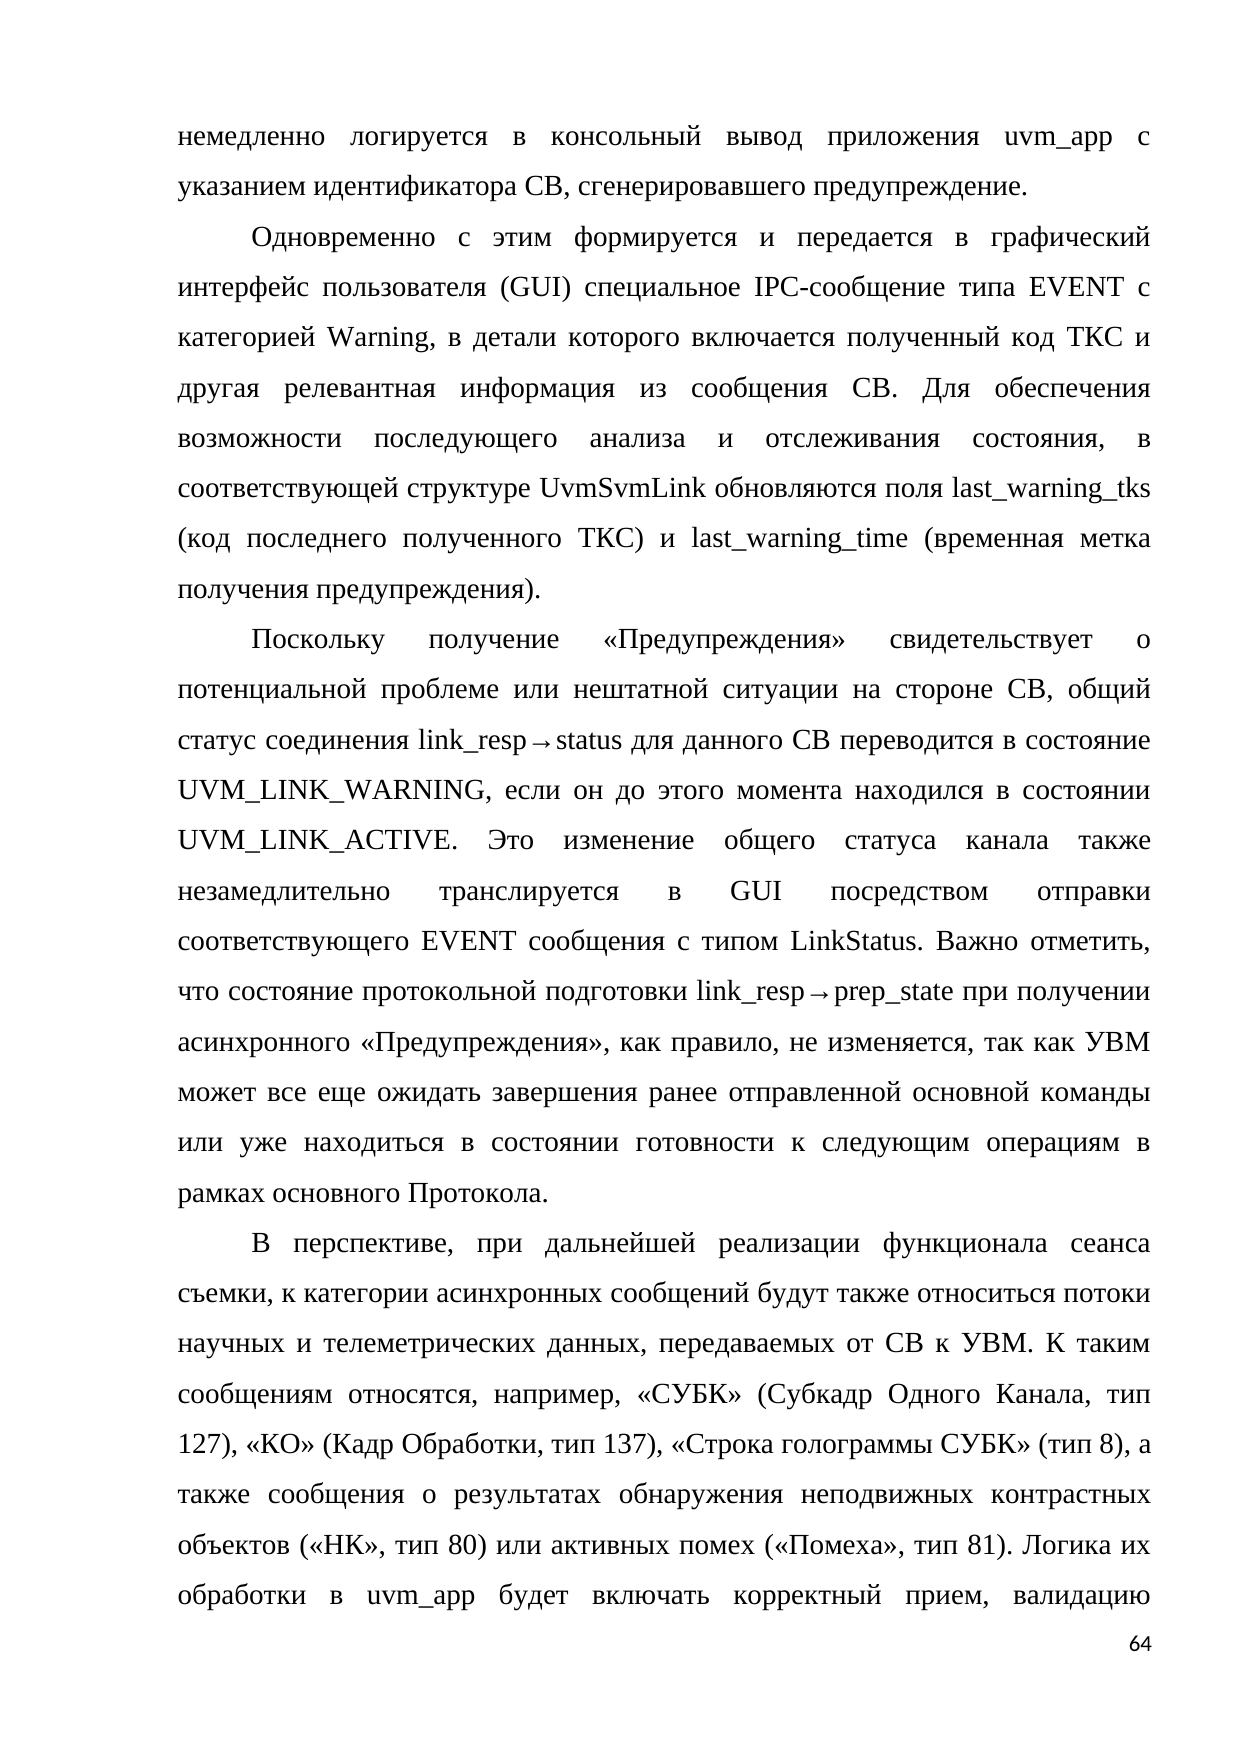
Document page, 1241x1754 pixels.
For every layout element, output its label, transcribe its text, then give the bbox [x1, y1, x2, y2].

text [177, 1225, 1152, 1611]
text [177, 118, 1152, 202]
text Одновременно с этим формируется и передается в графический интерфейс пользователя (GUI) специальное IPC-сообщение типа EVENT с категорией Warning, в детали которого включается полученный код ТКС и другая релевантная информация из сообщения СВ. Для обеспечения возможности последующего анализа и отслеживания состояния, в соответствующей структуре UvmSvmLink обновляются поля last_warning_tks (код последнего полученного ТКС) и last_warning_time (временная метка получения предупреждения). [177, 219, 1152, 604]
text Поскольку получение «Предупреждения» свидетельствует о потенциальной проблеме или нештатной ситуации на стороне СВ, общий статус соединения link_resp→status для данного СВ переводится в состояние UVM_LINK_WARNING, если он до этого момента находился в состоянии UVM_LINK_ACTIVE. Это изменение общего статуса канала также незамедлительно транслируется в GUI посредством отправки соответствующего EVENT сообщения с типом LinkStatus. Важно отметить, что состояние протокольной подготовки link_resp→prep_state при получении асинхронного «Предупреждения», как правило, не изменяется, так как УВМ может все еще ожидать завершения ранее отправленной основной команды или уже находиться в состоянии готовности к следующим операциям в рамках основного Протокола. [177, 621, 1152, 1208]
